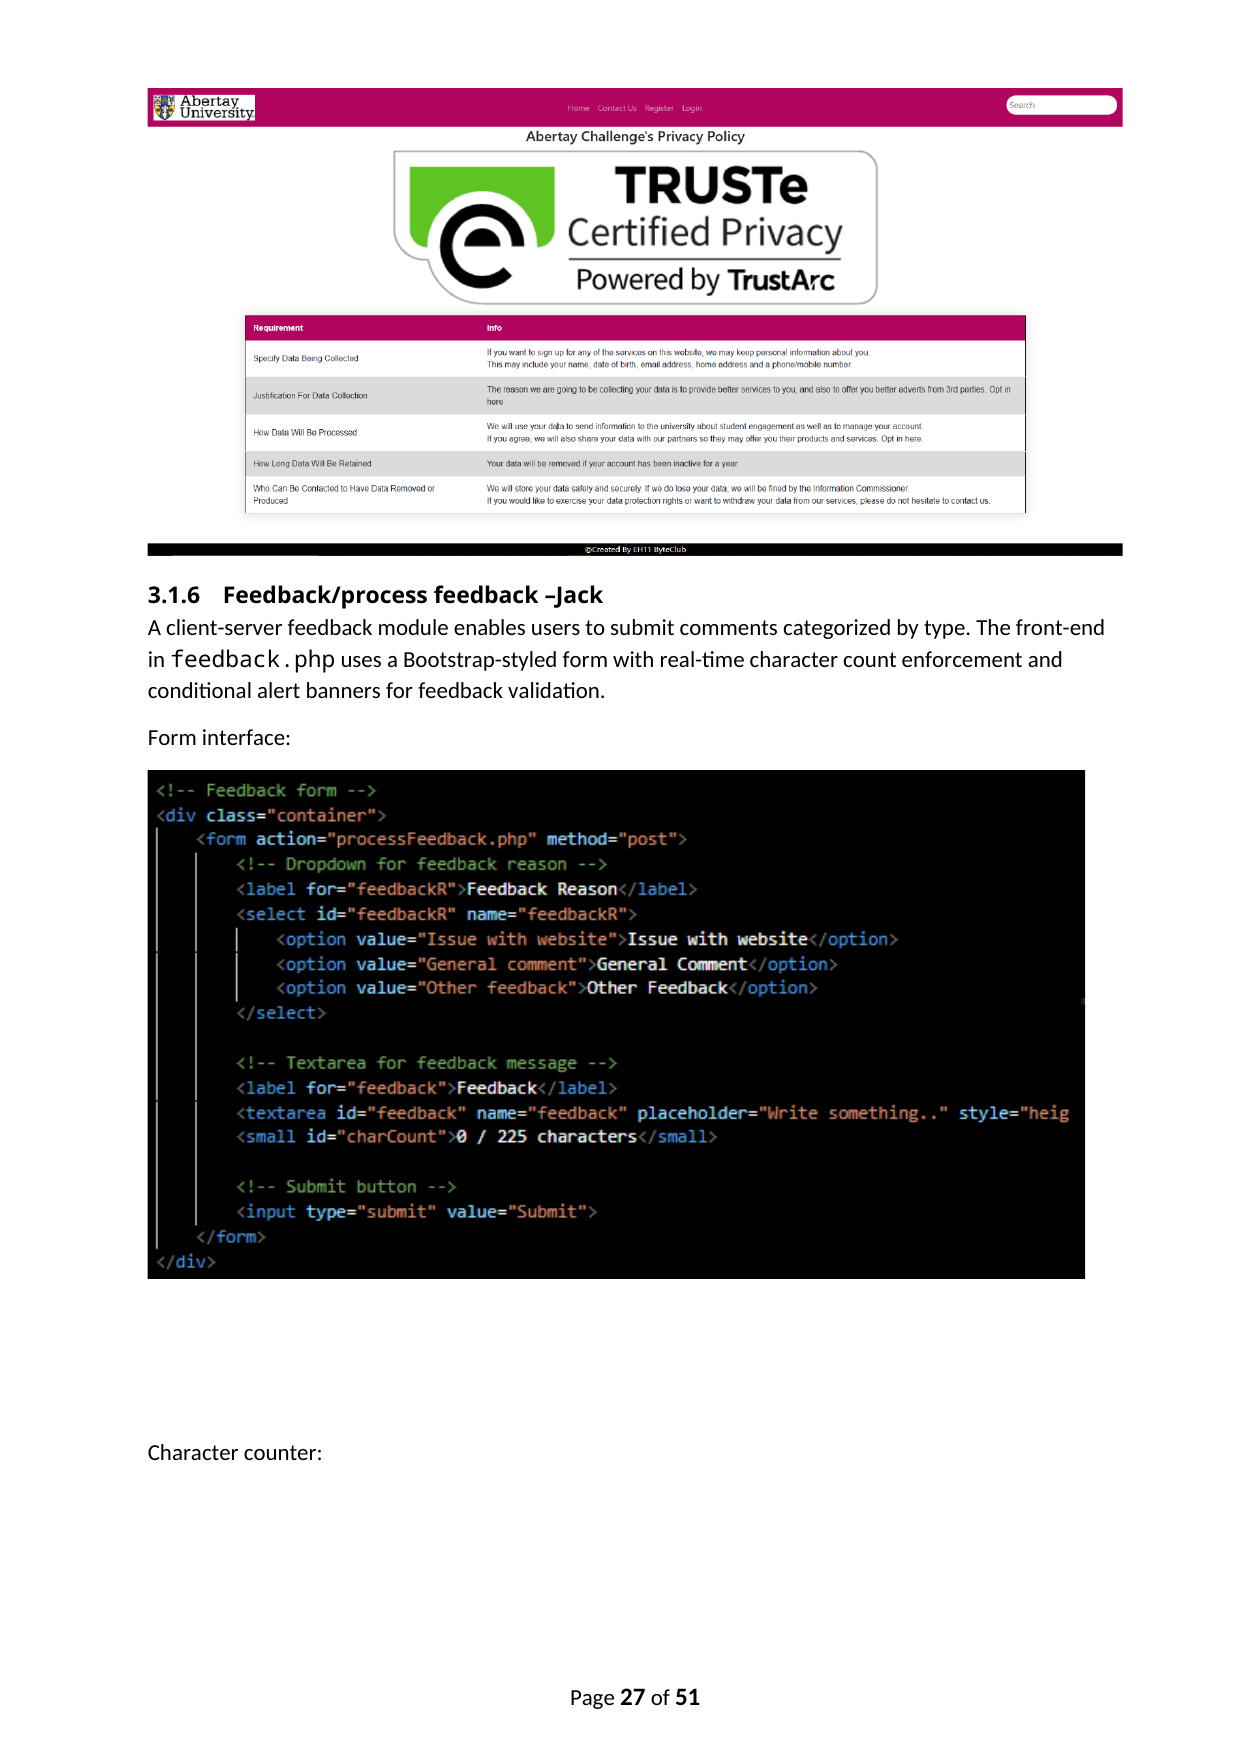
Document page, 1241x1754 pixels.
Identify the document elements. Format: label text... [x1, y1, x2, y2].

text A client-server feedback module enables users to submit comments categorized by type. The front-end in feedback.php uses a Bootstrap-styled form with real-time character count enforcement and conditional alert banners for feedback validation. [148, 613, 1122, 704]
picture [147, 88, 1123, 556]
picture [147, 770, 1086, 1279]
subtitle Feedback/process feedback –Jack [148, 579, 1122, 610]
text Form interface: [148, 723, 1122, 751]
text Character counter: [148, 1438, 1122, 1466]
